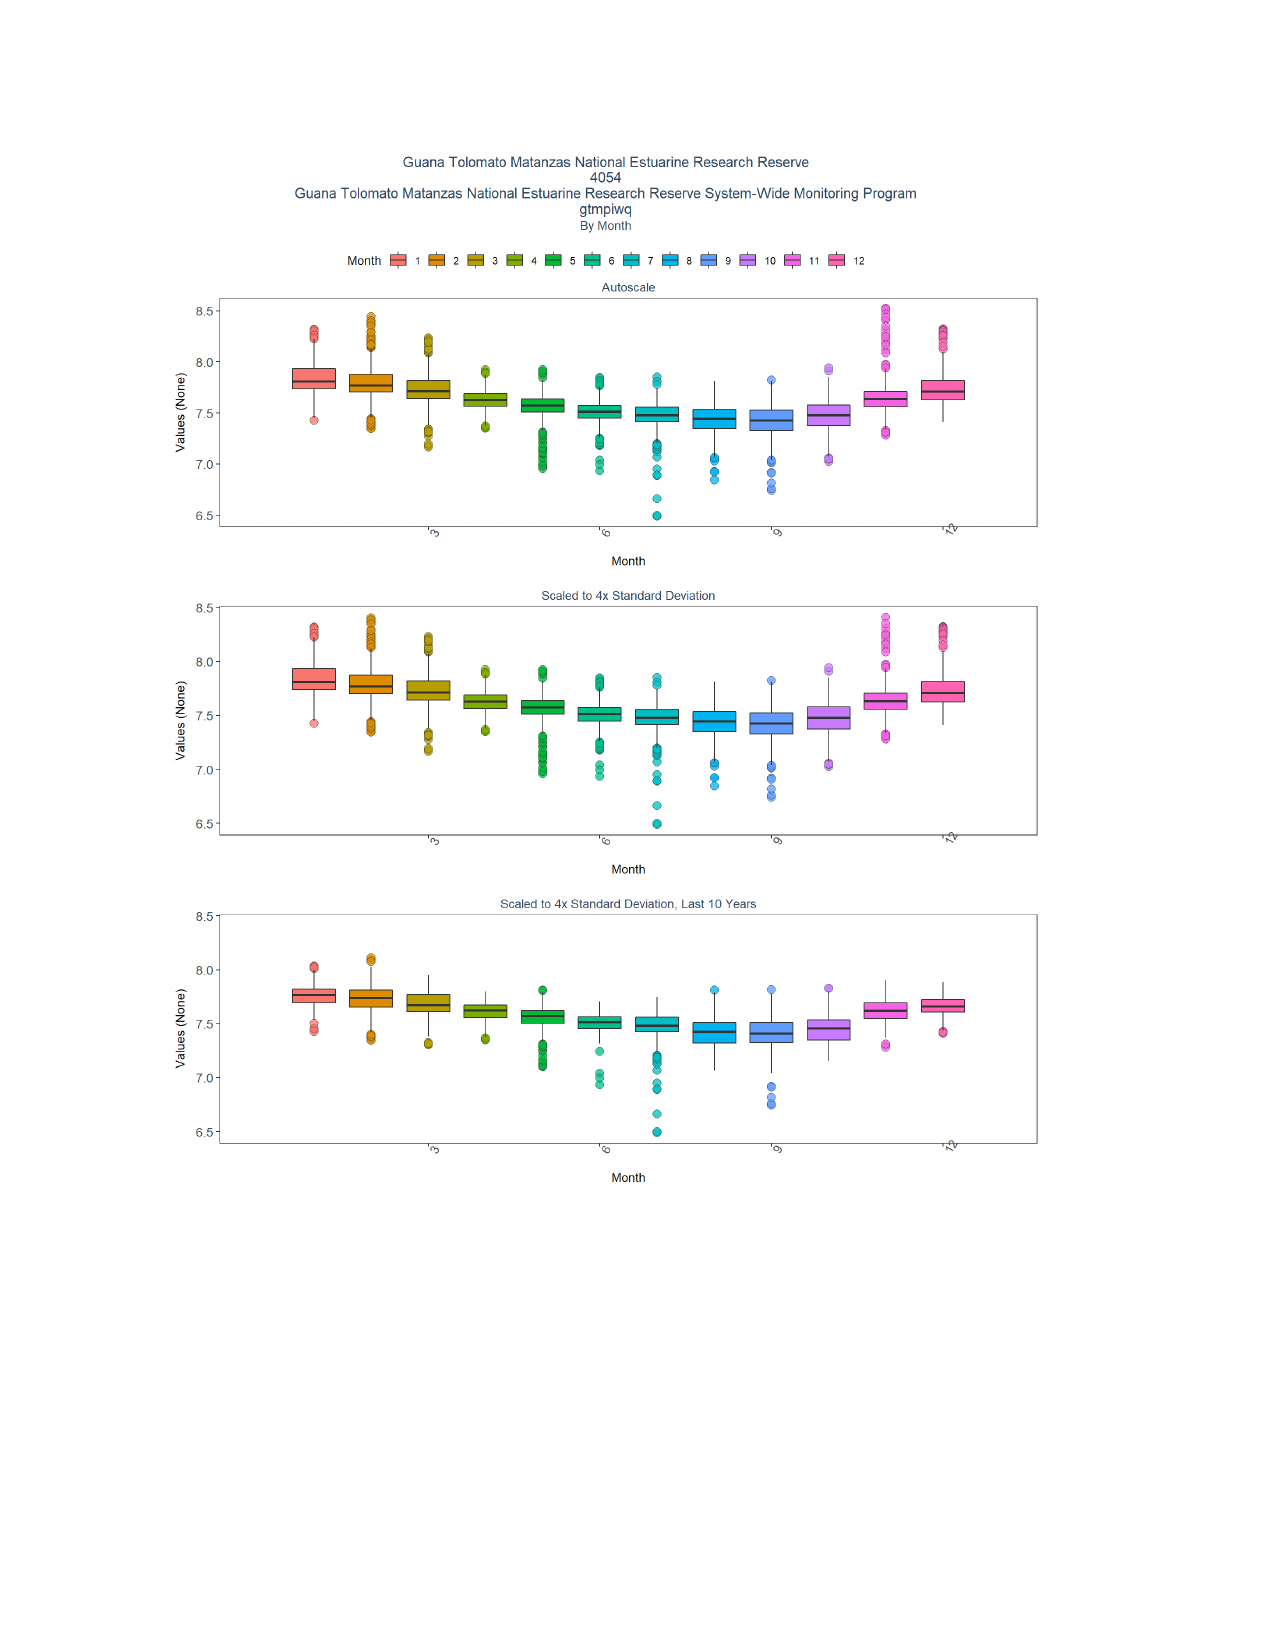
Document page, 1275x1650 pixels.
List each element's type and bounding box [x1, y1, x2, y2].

picture [168, 150, 1044, 1200]
